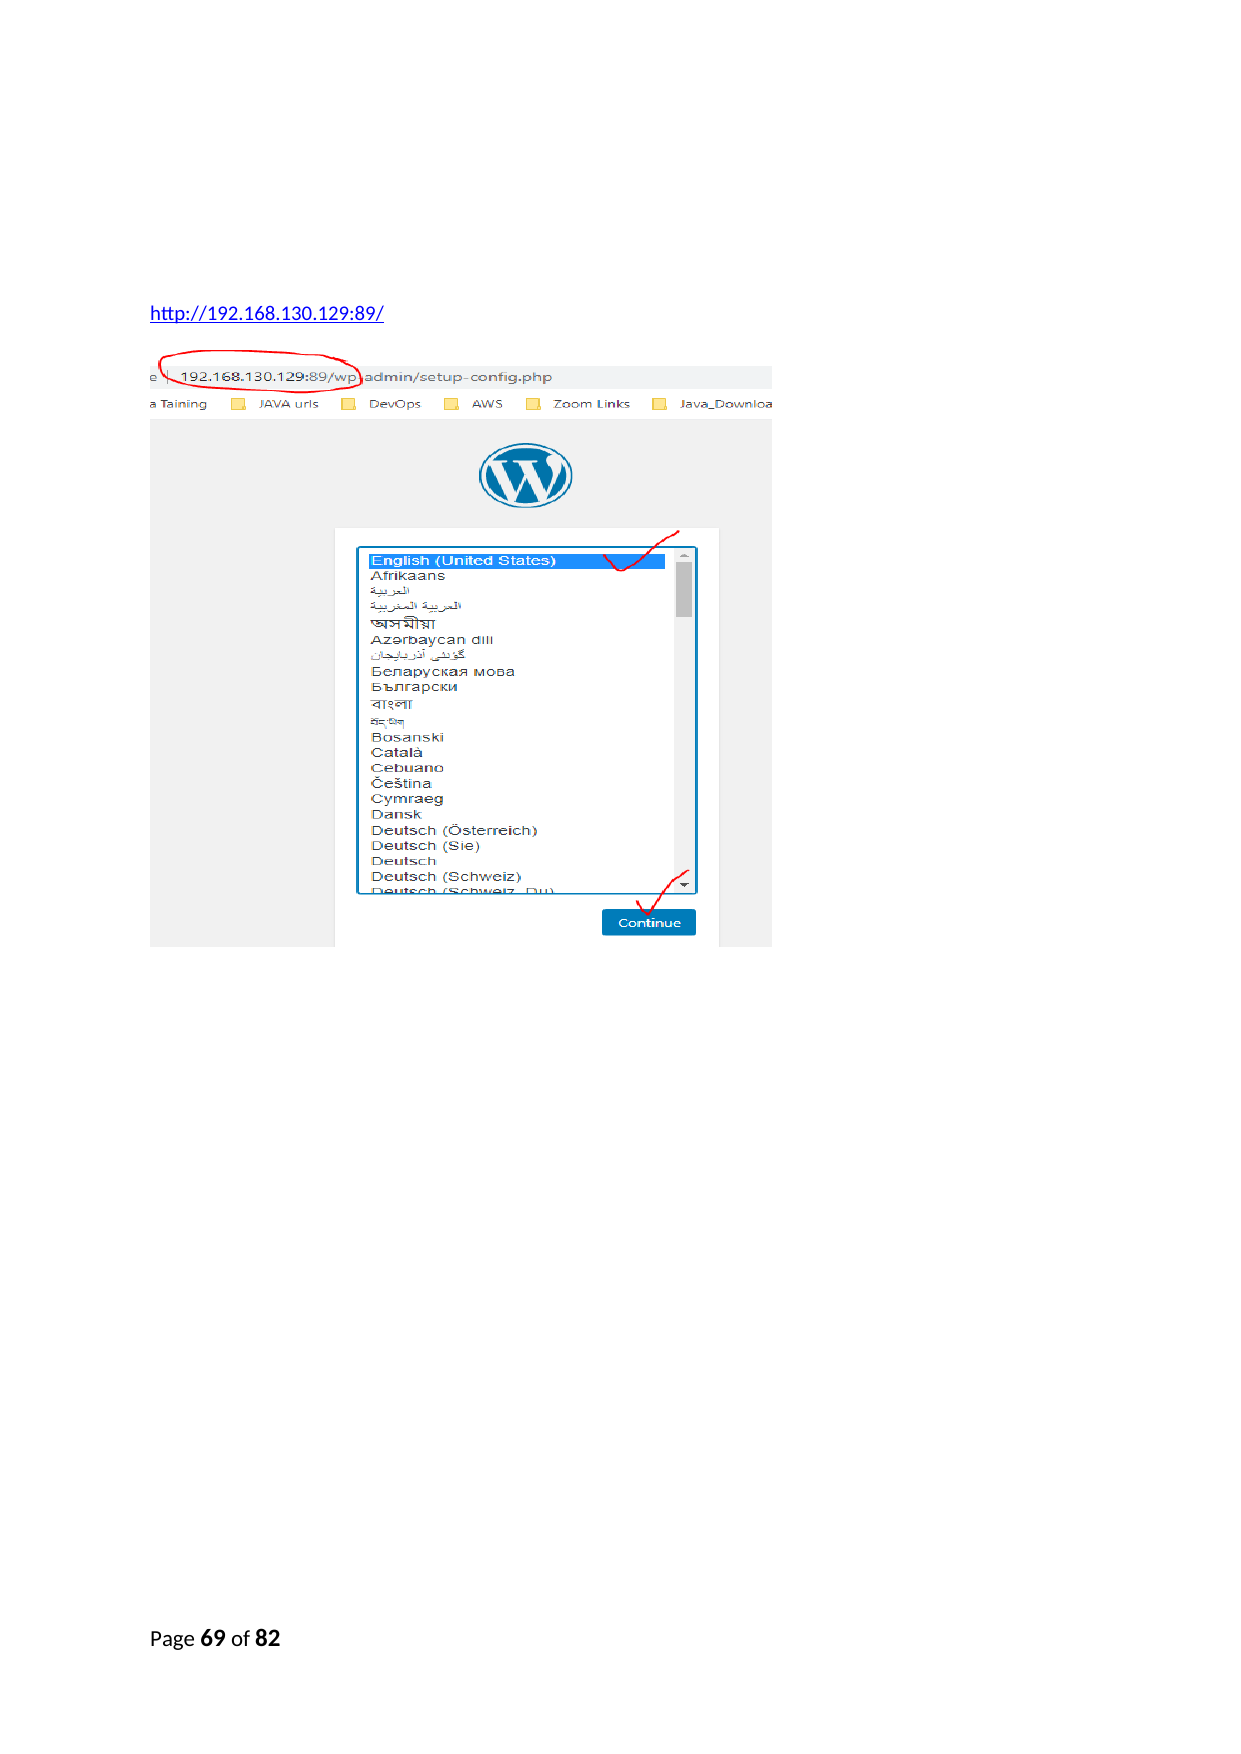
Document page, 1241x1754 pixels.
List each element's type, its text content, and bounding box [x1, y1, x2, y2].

picture [150, 350, 772, 947]
text http://192.168.130.129:89/ [150, 300, 1090, 325]
